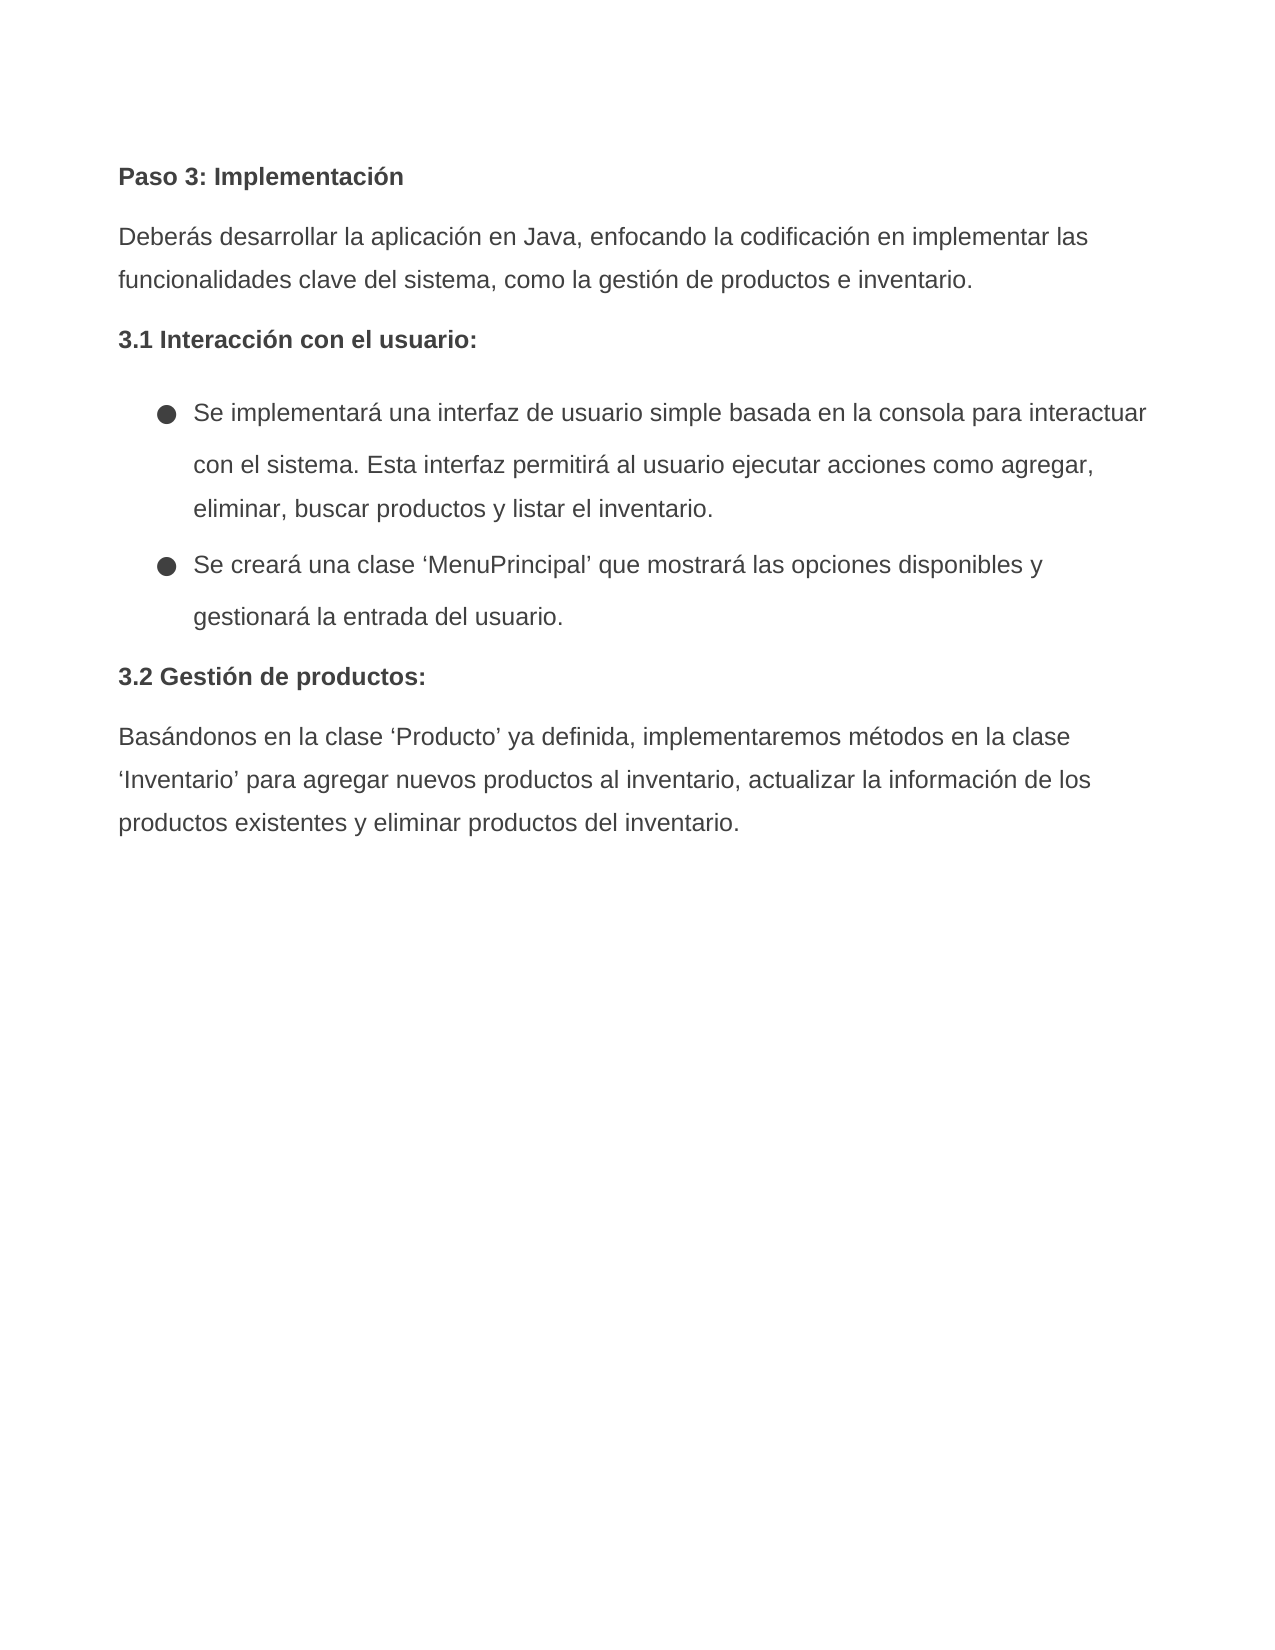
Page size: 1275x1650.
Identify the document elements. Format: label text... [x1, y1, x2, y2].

text Basándonos en la clase ‘Producto’ ya definida, implementaremos métodos en la clase ‘Inventario’ para agregar nuevos productos al inventario, actualizar la información de los productos existentes y eliminar productos del inventario. [118, 722, 1152, 837]
list Se implementará una interfaz de usuario simple basada en la consola para interactuar con el sistema. Esta interfaz permitirá al usuario ejecutar acciones como agregar, eliminar, buscar productos y listar el inventario. [156, 385, 1152, 522]
text 3.2 Gestión de productos: [118, 662, 1152, 691]
text Deberás desarrollar la aplicación en Java, enfocando la codificación en implementar las funcionalidades clave del sistema, como la gestión de productos e inventario. [118, 222, 1152, 294]
list Se creará una clase ‘MenuPrincipal’ que mostrará las opciones disponibles y gestionará la entrada del usuario. [156, 537, 1152, 631]
text Paso 3: Implementación [118, 162, 1152, 191]
text 3.1 Interacción con el usuario: [118, 325, 1152, 354]
